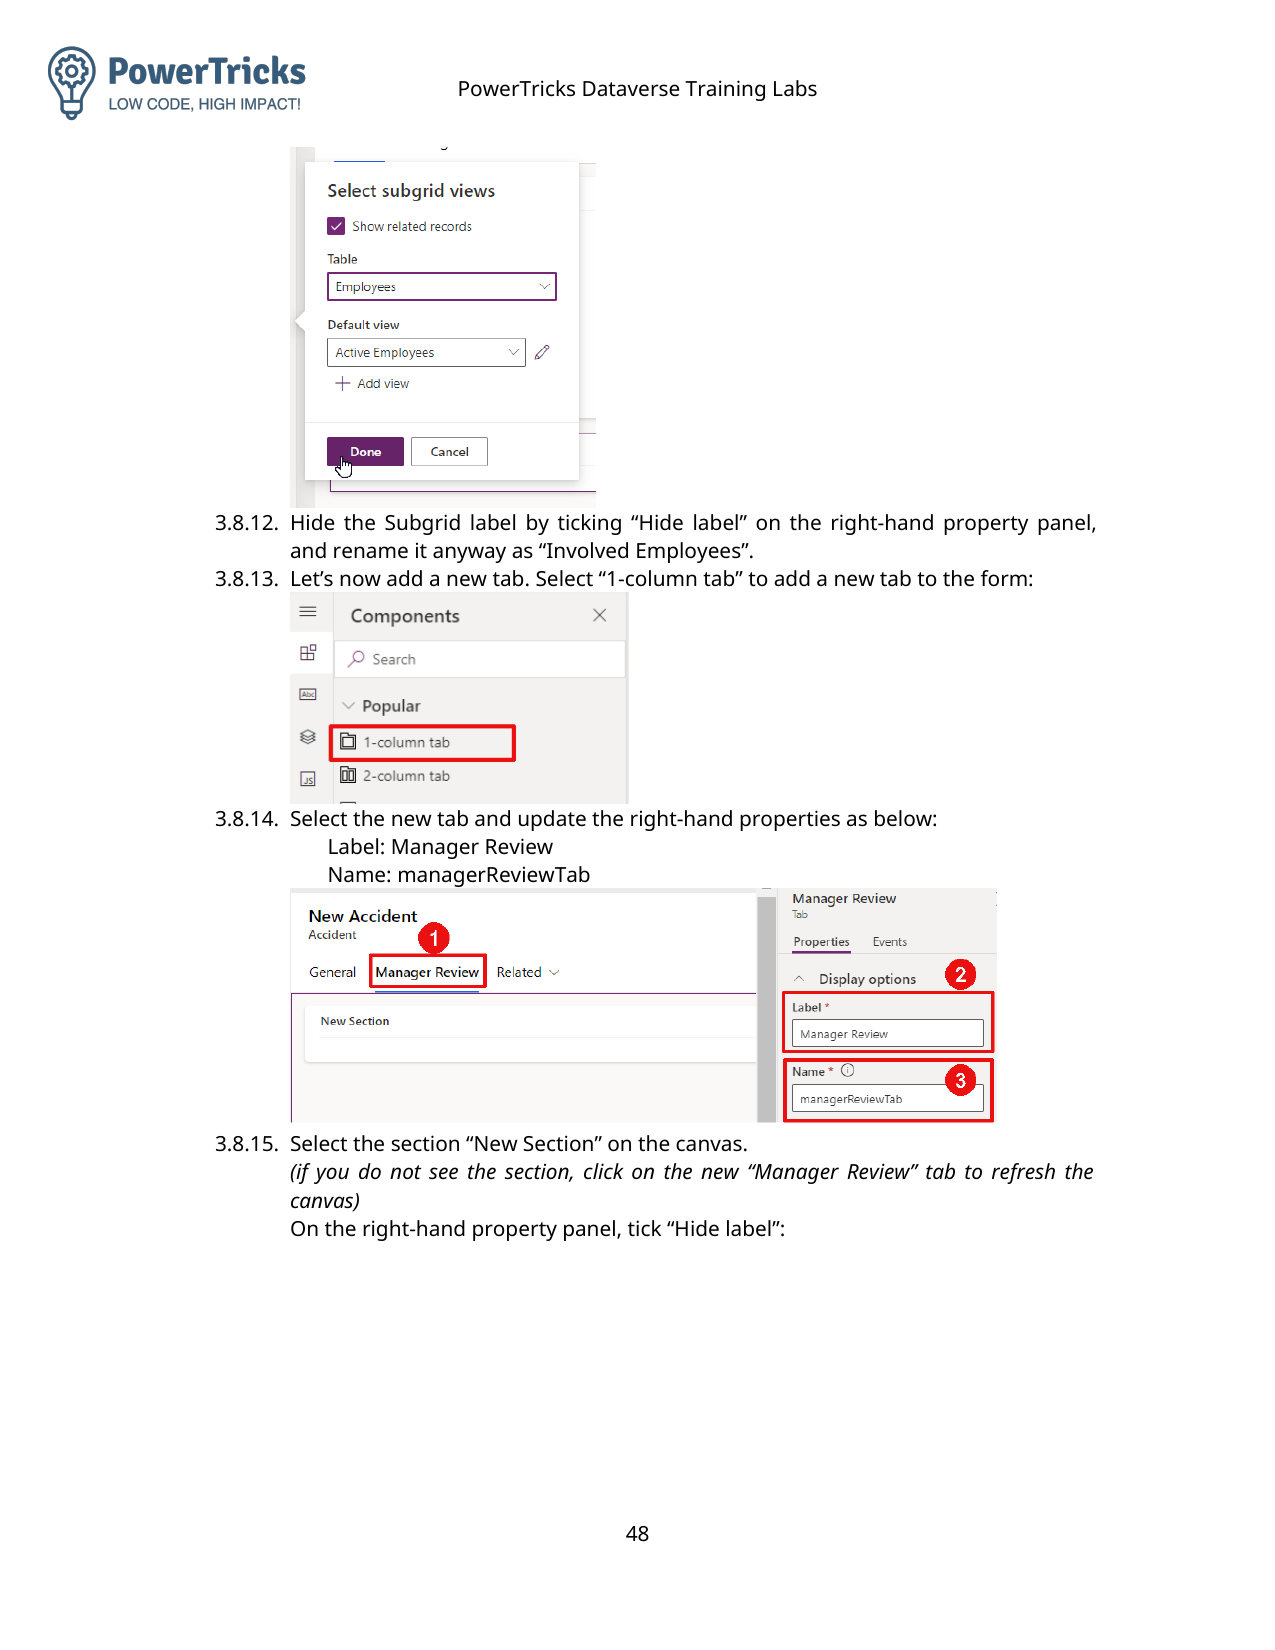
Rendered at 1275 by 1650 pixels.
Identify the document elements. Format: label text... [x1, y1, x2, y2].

list Let’s now add a new tab. Select “1-column tab” to add a new tab to the form: [215, 564, 1098, 593]
list Hide the Subgrid label by ticking “Hide label” on the right-hand property panel, and rename it anyway as “Involved Employees”. [215, 508, 1098, 564]
list Label: Manager Review [327, 832, 1098, 861]
picture [289, 147, 596, 508]
list On the right-hand property panel, tick “Hide label”: [290, 1214, 1098, 1243]
list Name: managerReviewTab [327, 861, 1098, 889]
picture [289, 592, 629, 804]
picture [289, 888, 1001, 1129]
list (if you do not see the section, click on the new “Manager Review” tab to refresh the canvas) [290, 1157, 1098, 1214]
list Select the section “New Section” on the canvas. [215, 1129, 1098, 1157]
list Select the new tab and update the right-hand properties as below: [215, 804, 1098, 832]
picture [40, 39, 310, 124]
